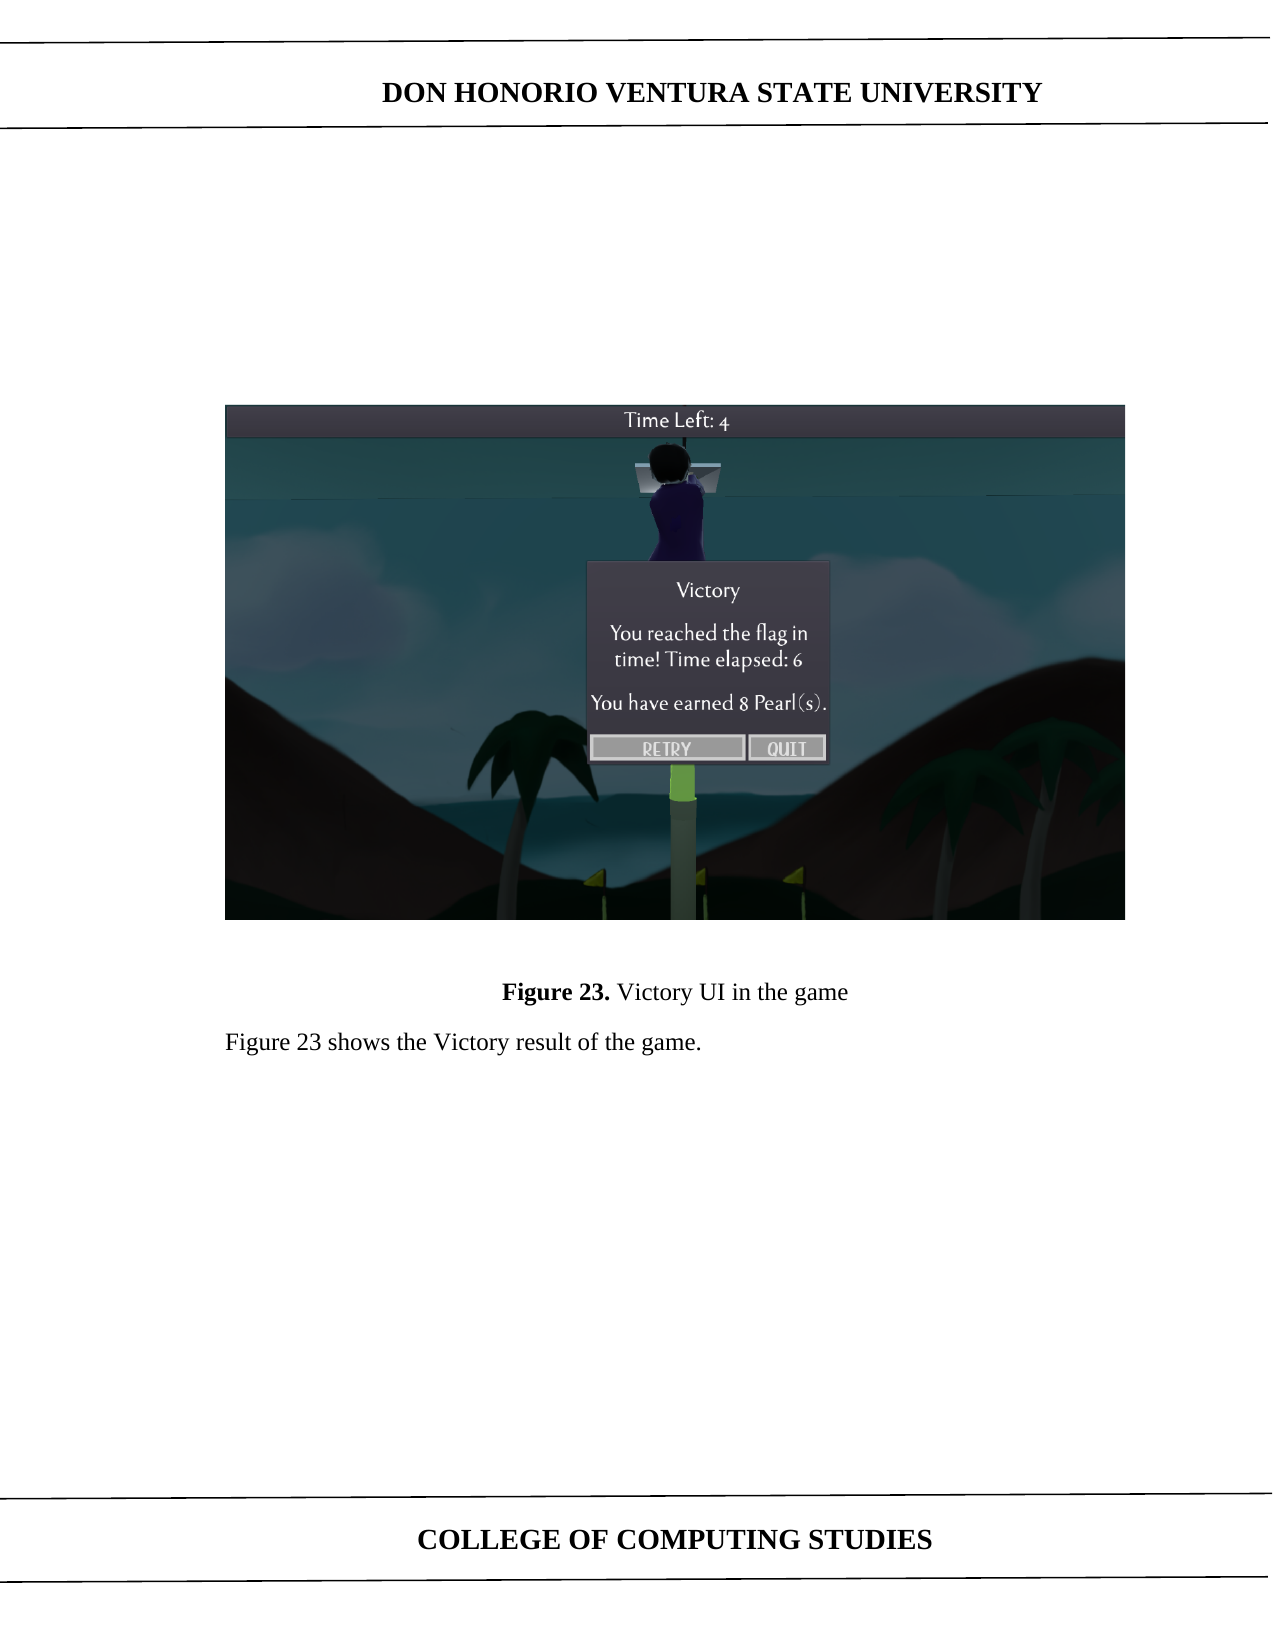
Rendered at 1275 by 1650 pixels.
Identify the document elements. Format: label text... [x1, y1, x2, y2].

picture [225, 404, 1125, 920]
text Figure 23 shows the Victory result of the game. [225, 1027, 1125, 1055]
text Figure 23. Victory UI in the game [225, 977, 1125, 1006]
